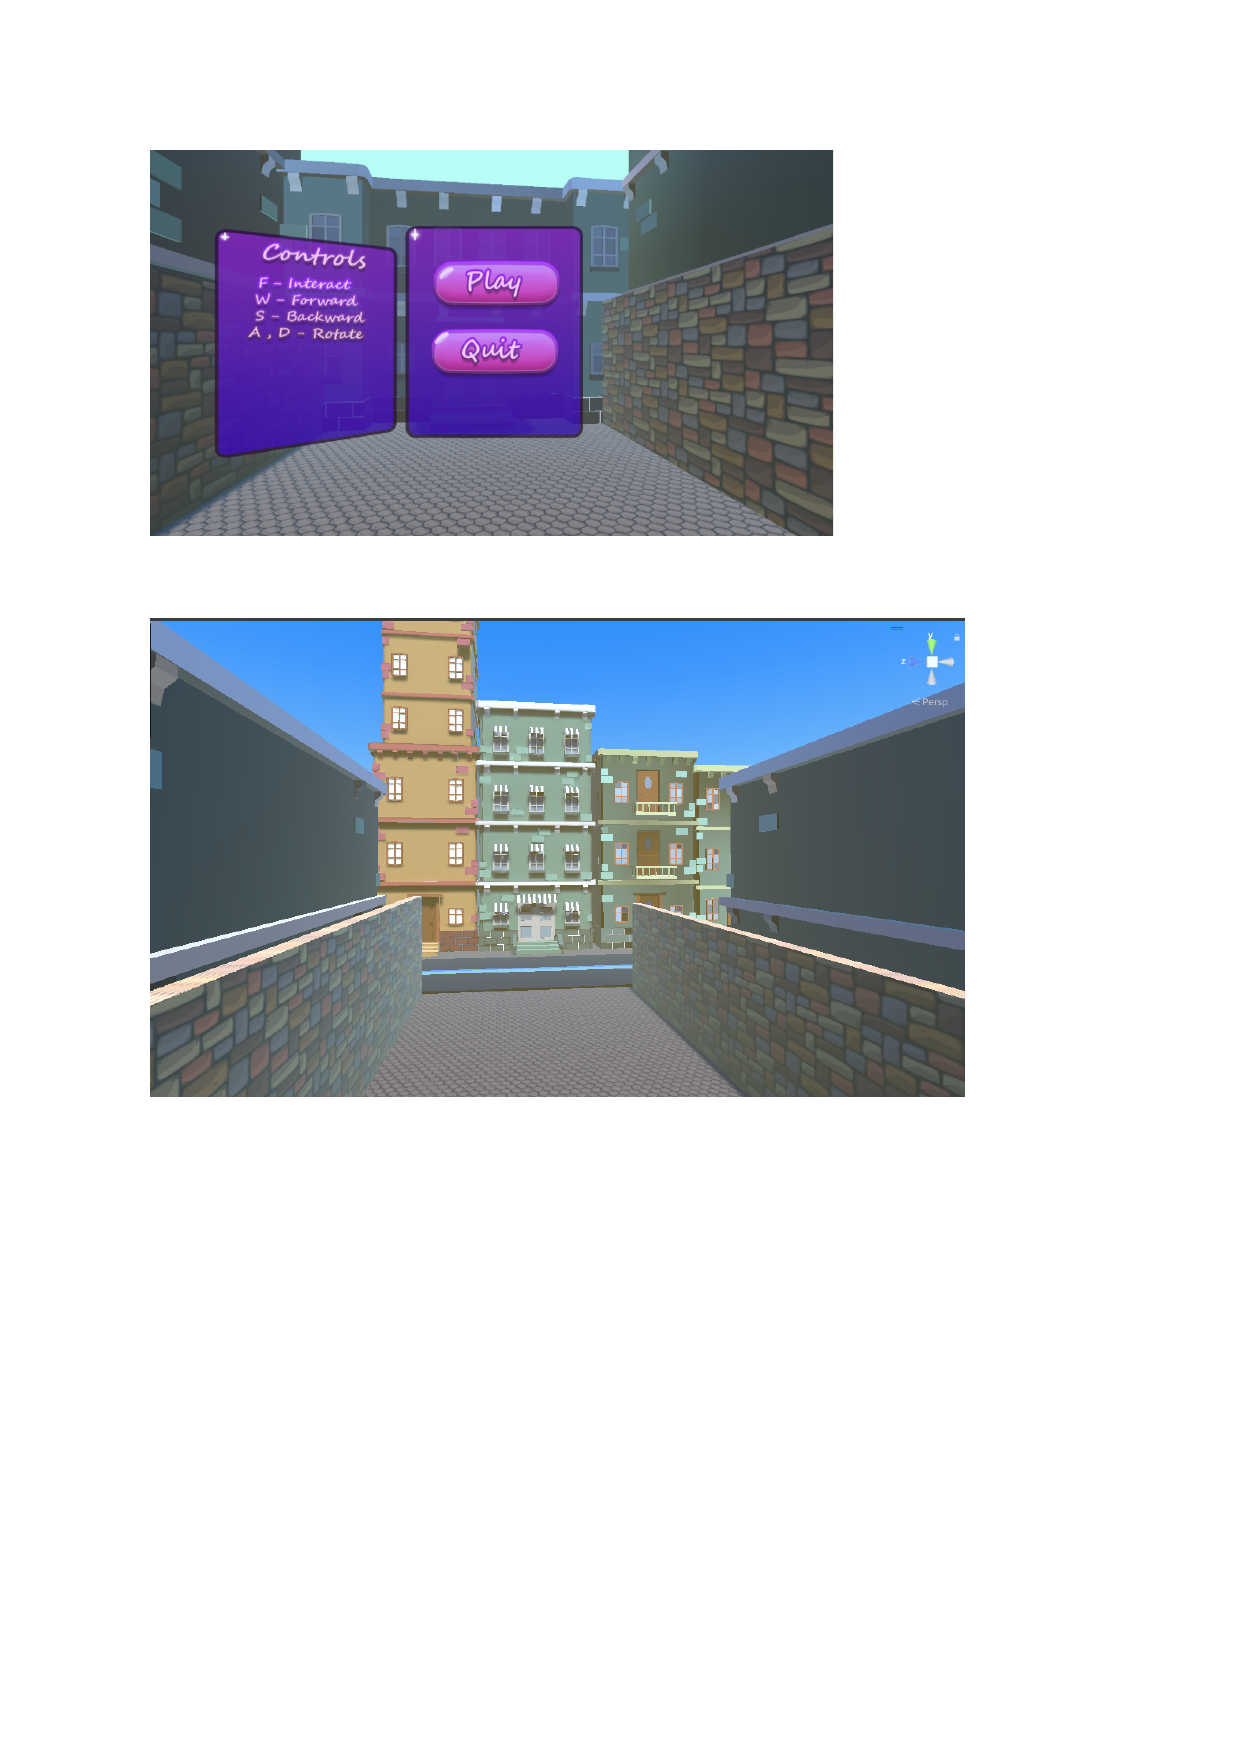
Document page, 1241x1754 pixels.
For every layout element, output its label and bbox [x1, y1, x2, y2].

picture [150, 150, 834, 536]
picture [150, 618, 965, 1097]
